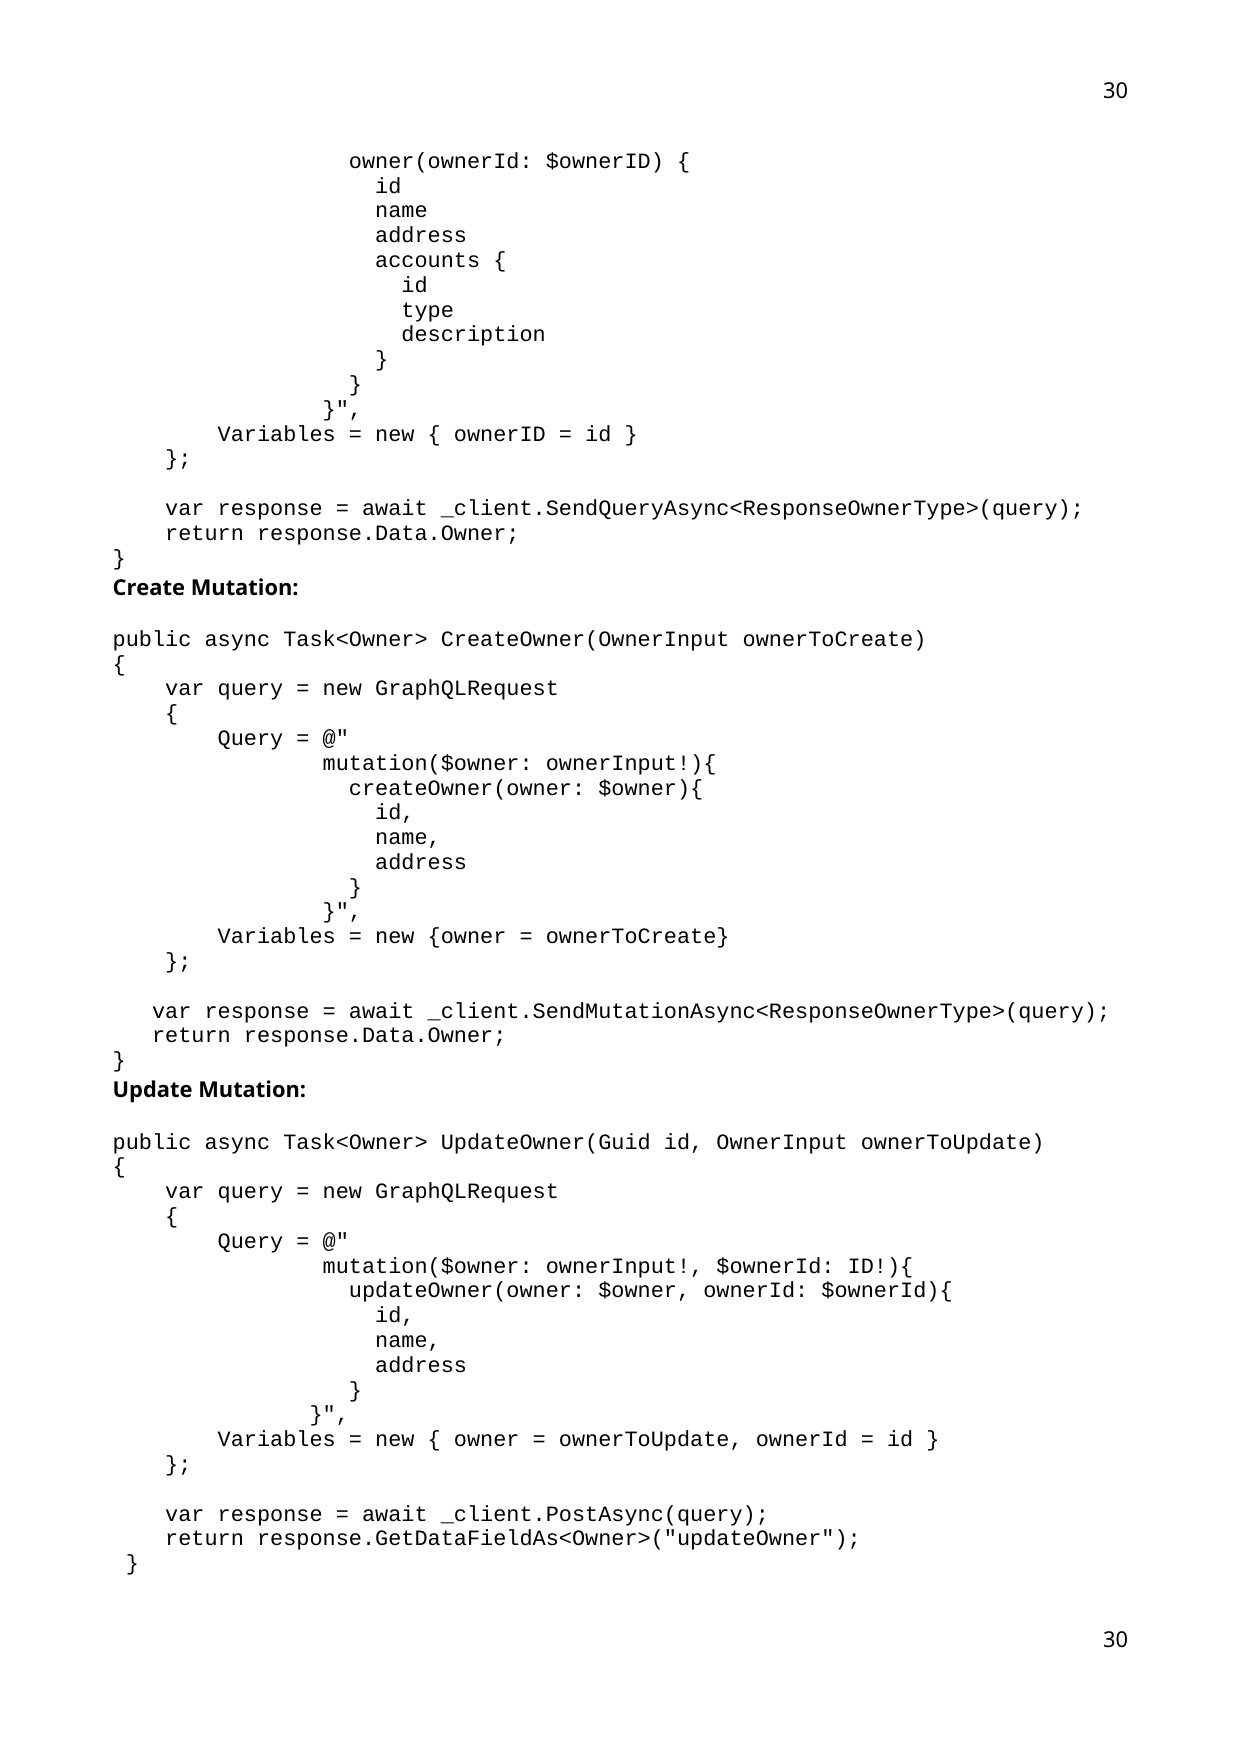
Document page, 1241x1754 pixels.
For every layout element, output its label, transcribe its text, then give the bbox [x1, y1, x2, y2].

text var query = new GraphQLRequest [112, 678, 1128, 702]
text var response = await _client.PostAsync(query); [112, 1503, 1128, 1527]
text mutation($owner: ownerInput!){ [112, 752, 1128, 777]
text { [112, 1205, 1128, 1230]
text id [112, 274, 1128, 299]
text { [112, 702, 1128, 727]
text updateOwner(owner: $owner, ownerId: $ownerId){ [112, 1279, 1128, 1304]
text } [112, 348, 1128, 373]
text var query = new GraphQLRequest [112, 1180, 1128, 1205]
text type [112, 299, 1128, 323]
text public async Task<Owner> CreateOwner(OwnerInput ownerToCreate) [112, 628, 1128, 653]
text } [112, 1379, 1128, 1403]
text mutation($owner: ownerInput!, $ownerId: ID!){ [112, 1255, 1128, 1279]
text name, [112, 1329, 1128, 1354]
text return response.Data.Owner; [112, 522, 1128, 547]
text Variables = new { ownerID = id } [112, 423, 1128, 447]
text Variables = new { owner = ownerToUpdate, ownerId = id } [112, 1428, 1128, 1453]
text id, [112, 802, 1128, 826]
text owner(ownerId: $ownerID) { [112, 150, 1128, 175]
text }; [112, 1453, 1128, 1478]
text Update Mutation: [112, 1074, 1128, 1104]
text description [112, 323, 1128, 348]
text }; [112, 950, 1128, 975]
text Query = @" [112, 727, 1128, 752]
text Create Mutation: [112, 571, 1128, 601]
text } [112, 1049, 1128, 1074]
text }", [112, 398, 1128, 423]
text id [112, 175, 1128, 199]
text } [112, 547, 1128, 571]
text } [112, 1552, 1128, 1577]
text Variables = new {owner = ownerToCreate} [112, 926, 1128, 950]
text }", [112, 901, 1128, 926]
text address [112, 224, 1128, 249]
text var response = await _client.SendMutationAsync<ResponseOwnerType>(query); [112, 1000, 1128, 1025]
text createOwner(owner: $owner){ [112, 777, 1128, 802]
text return response.GetDataFieldAs<Owner>("updateOwner"); [112, 1527, 1128, 1552]
text id, [112, 1304, 1128, 1329]
text address [112, 851, 1128, 876]
text return response.Data.Owner; [112, 1025, 1128, 1049]
text accounts { [112, 249, 1128, 274]
text address [112, 1354, 1128, 1379]
text } [112, 373, 1128, 398]
text Query = @" [112, 1230, 1128, 1255]
text var response = await _client.SendQueryAsync<ResponseOwnerType>(query); [112, 497, 1128, 522]
text { [112, 1156, 1128, 1180]
text }; [112, 447, 1128, 472]
text }", [112, 1403, 1128, 1428]
text name, [112, 826, 1128, 851]
text } [112, 876, 1128, 901]
text { [112, 653, 1128, 678]
text public async Task<Owner> UpdateOwner(Guid id, OwnerInput ownerToUpdate) [112, 1131, 1128, 1156]
text name [112, 199, 1128, 224]
